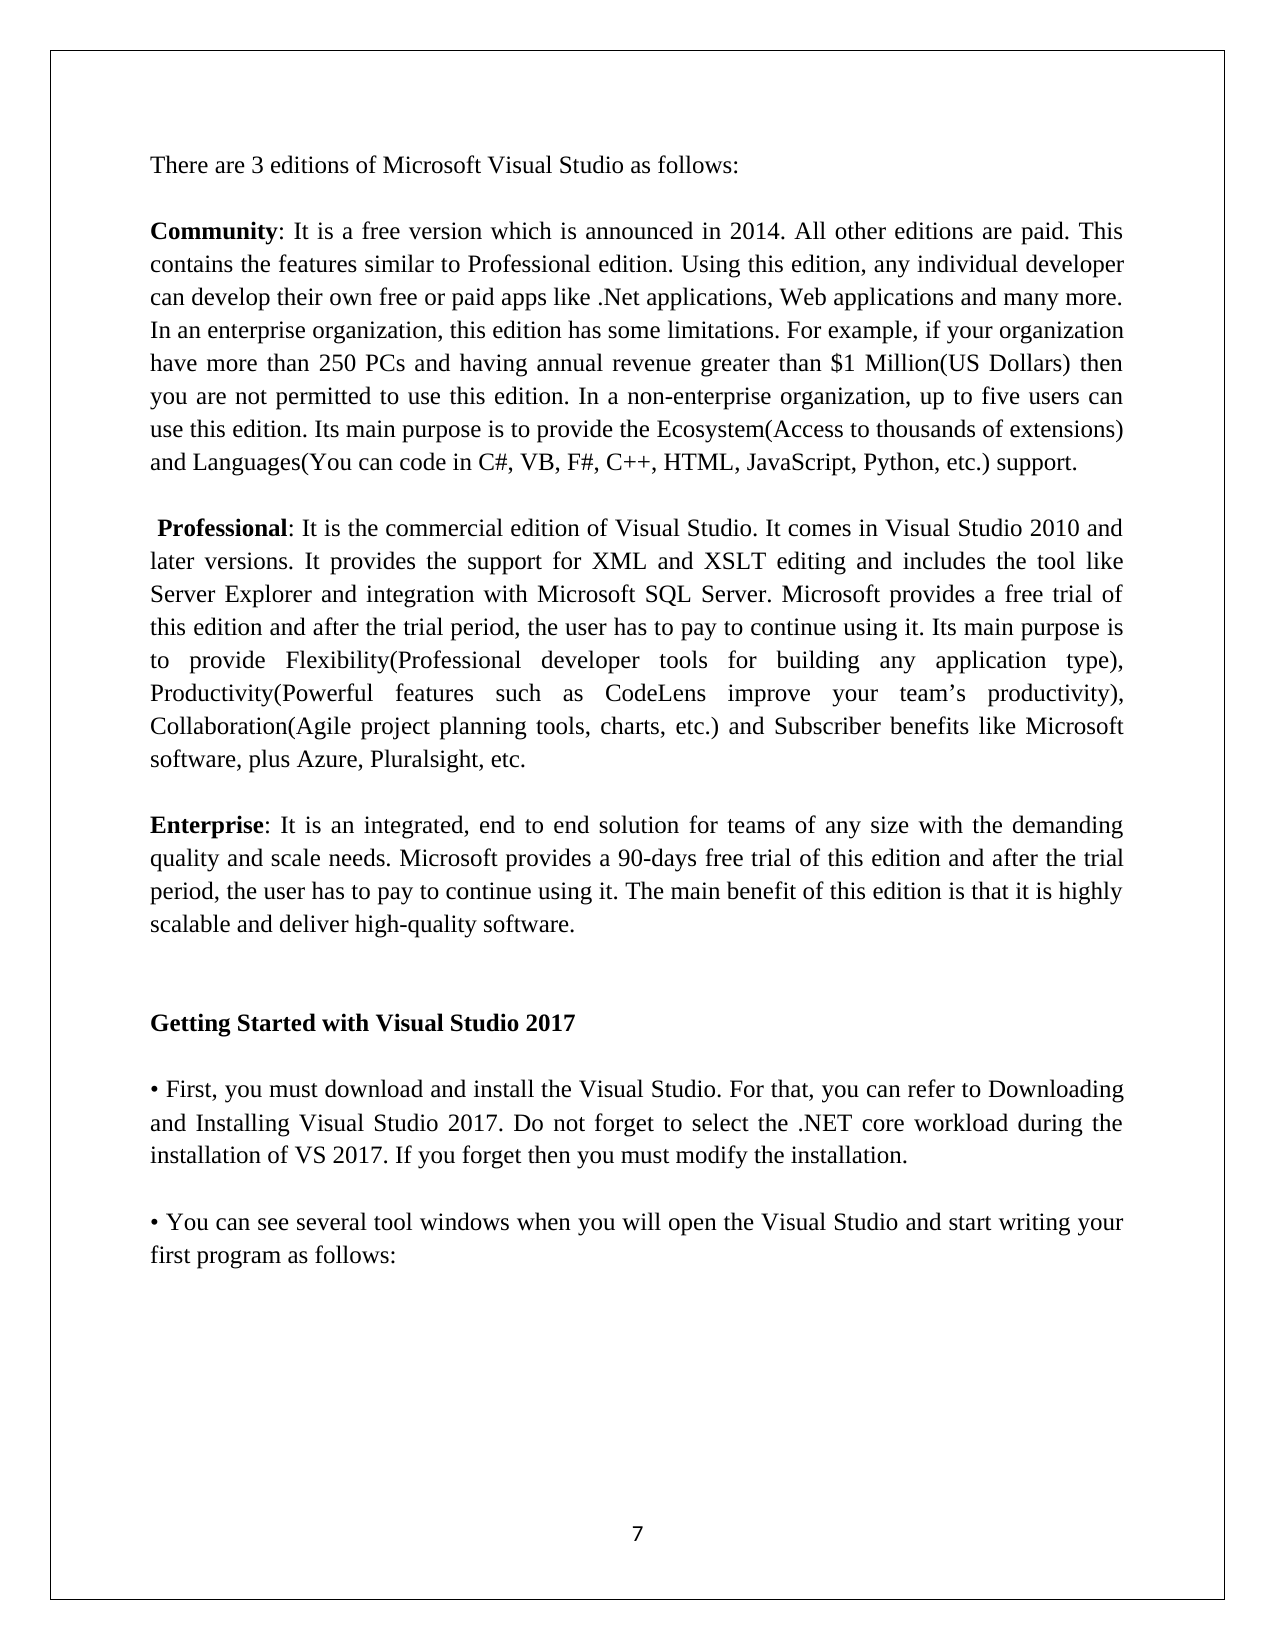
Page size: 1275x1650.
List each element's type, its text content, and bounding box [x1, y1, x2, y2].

text There are 3 editions of Microsoft Visual Studio as follows: [150, 150, 1125, 179]
text Getting Started with Visual Studio 2017 [150, 1008, 1125, 1037]
text Enterprise: It is an integrated, end to end solution for teams of any size with the demanding quality and scale needs. Microsoft provides a 90-days free trial of this edition and after the trial period, the user has to pay to continue using it. The main benefit of this edition is that it is highly scalable and deliver high-quality software. [150, 810, 1125, 938]
text Professional: It is the commercial edition of Visual Studio. It comes in Visual Studio 2010 and later versions. It provides the support for XML and XSLT editing and includes the tool like Server Explorer and integration with Microsoft SQL Server. Microsoft provides a free trial of this edition and after the trial period, the user has to pay to continue using it. Its main purpose is to provide Flexibility(Professional developer tools for building any application type), Productivity(Powerful features such as CodeLens improve your team’s productivity), Collaboration(Agile project planning tools, charts, etc.) and Subscriber benefits like Microsoft software, plus Azure, Pluralsight, etc. [150, 513, 1125, 773]
text • First, you must download and install the Visual Studio. For that, you can refer to Downloading and Installing Visual Studio 2017. Do not forget to select the .NET core workload during the installation of VS 2017. If you forget then you must modify the installation. [150, 1074, 1125, 1169]
text • You can see several tool windows when you will open the Visual Studio and start writing your first program as follows: [150, 1207, 1125, 1268]
text Community: It is a free version which is announced in 2014. All other editions are paid. This contains the features similar to Professional edition. Using this edition, any individual developer can develop their own free or paid apps like .Net applications, Web applications and many more. In an enterprise organization, this edition has some limitations. For example, if your organization have more than 250 PCs and having annual revenue greater than $1 Million(US Dollars) then you are not permitted to use this edition. In a non-enterprise organization, up to five users can use this edition. Its main purpose is to provide the Ecosystem(Access to thousands of extensions) and Languages(You can code in C#, VB, F#, C++, HTML, JavaScript, Python, etc.) support. [150, 216, 1125, 476]
